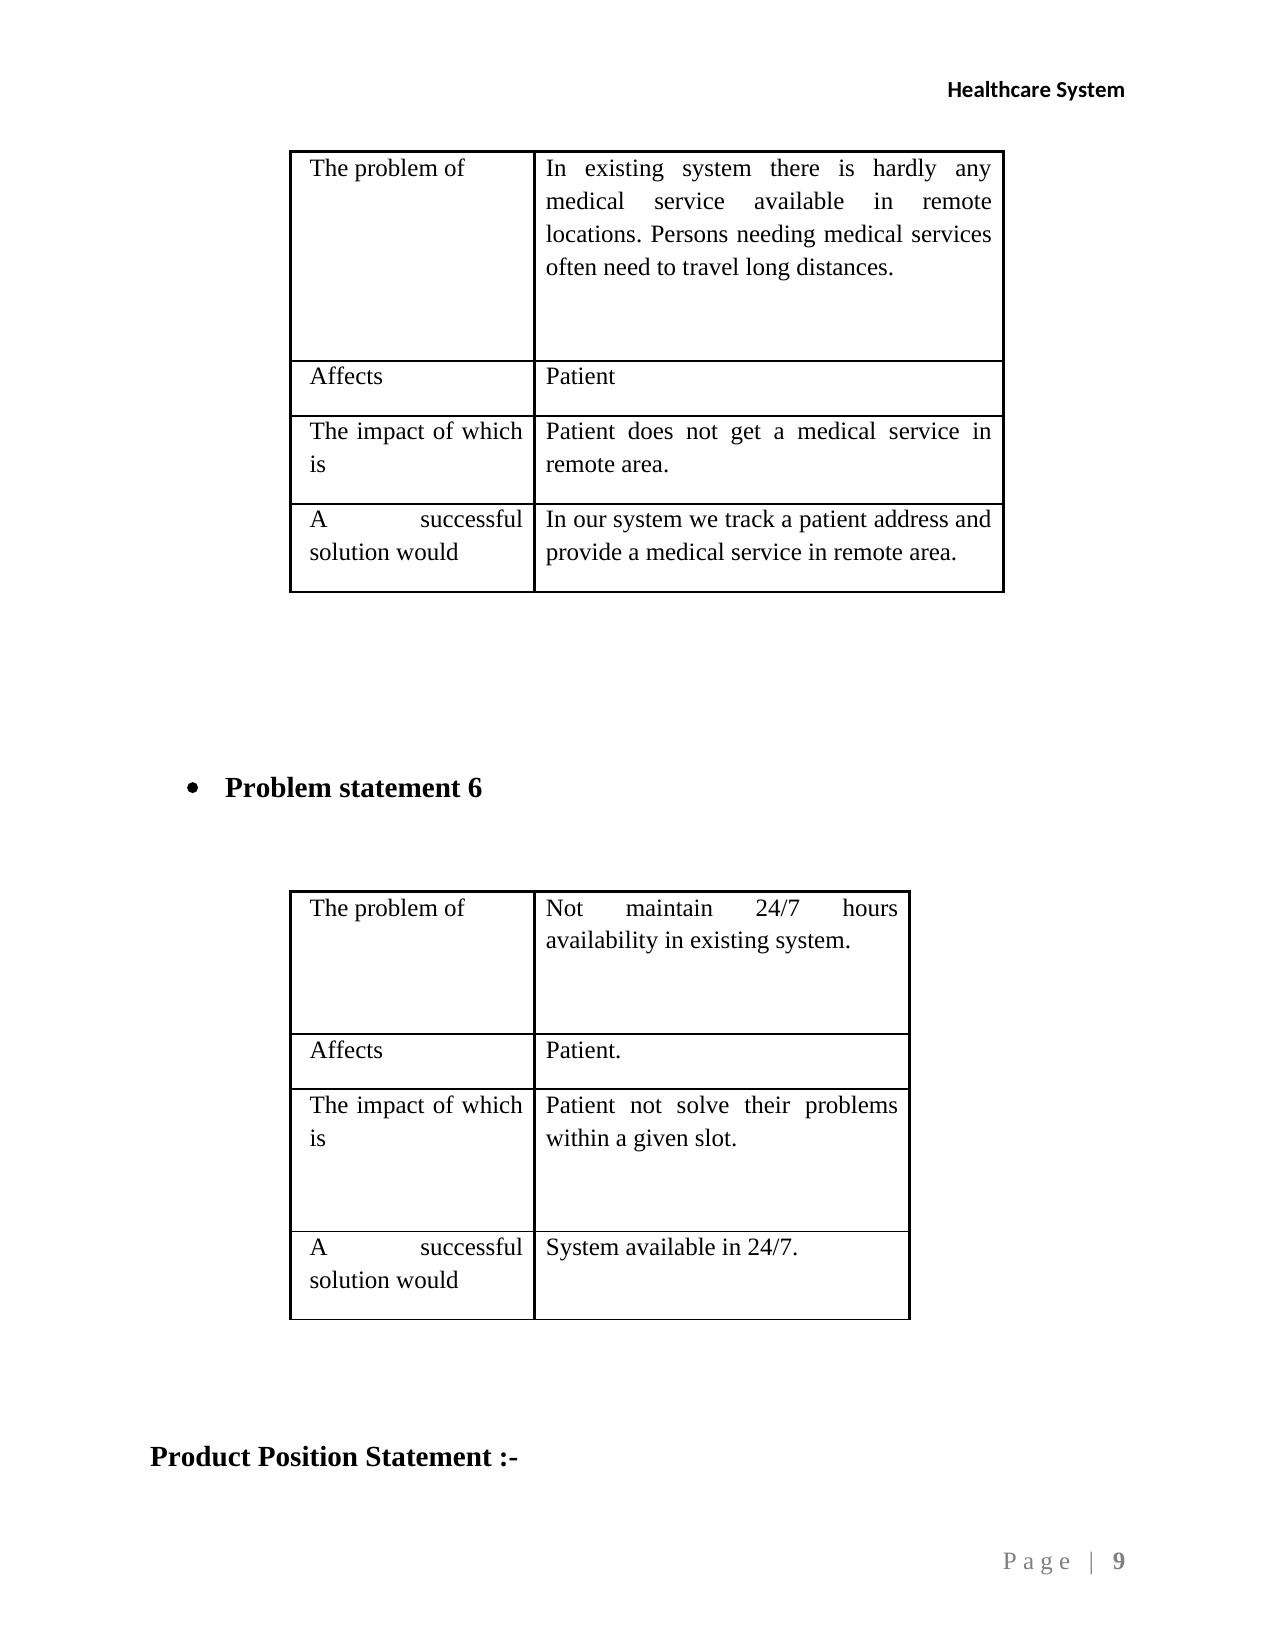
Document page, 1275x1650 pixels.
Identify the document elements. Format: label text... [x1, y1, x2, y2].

table_cell Affects [292, 362, 533, 415]
table_cell The impact of which is [292, 417, 533, 503]
table_cell In our system we track a patient address and provide a medical service in remote area. [536, 505, 1002, 591]
list Problem statement 6 [187, 771, 1125, 804]
table_cell A successful solution would [292, 505, 533, 591]
text Product Position Statement :- [150, 1439, 1125, 1472]
table_cell The impact of which is [292, 1090, 533, 1231]
table_cell System available in 24/7. [536, 1232, 908, 1319]
table_cell Patient. [536, 1035, 908, 1088]
table_cell Patient [536, 362, 1002, 415]
table_header Not maintain 24/7 hours availability in existing system. [536, 893, 908, 1033]
table_header In existing system there is hardly any medical service available in remote locations. Persons needing medical services often need to travel long distances. [536, 153, 1002, 360]
table_header The problem of [292, 893, 533, 1033]
table_cell Affects [292, 1035, 533, 1088]
table_cell Patient not solve their problems within a given slot. [536, 1090, 908, 1231]
table_header The problem of [292, 153, 533, 360]
table_cell A successful solution would [292, 1232, 533, 1319]
table_cell Patient does not get a medical service in remote area. [536, 417, 1002, 503]
